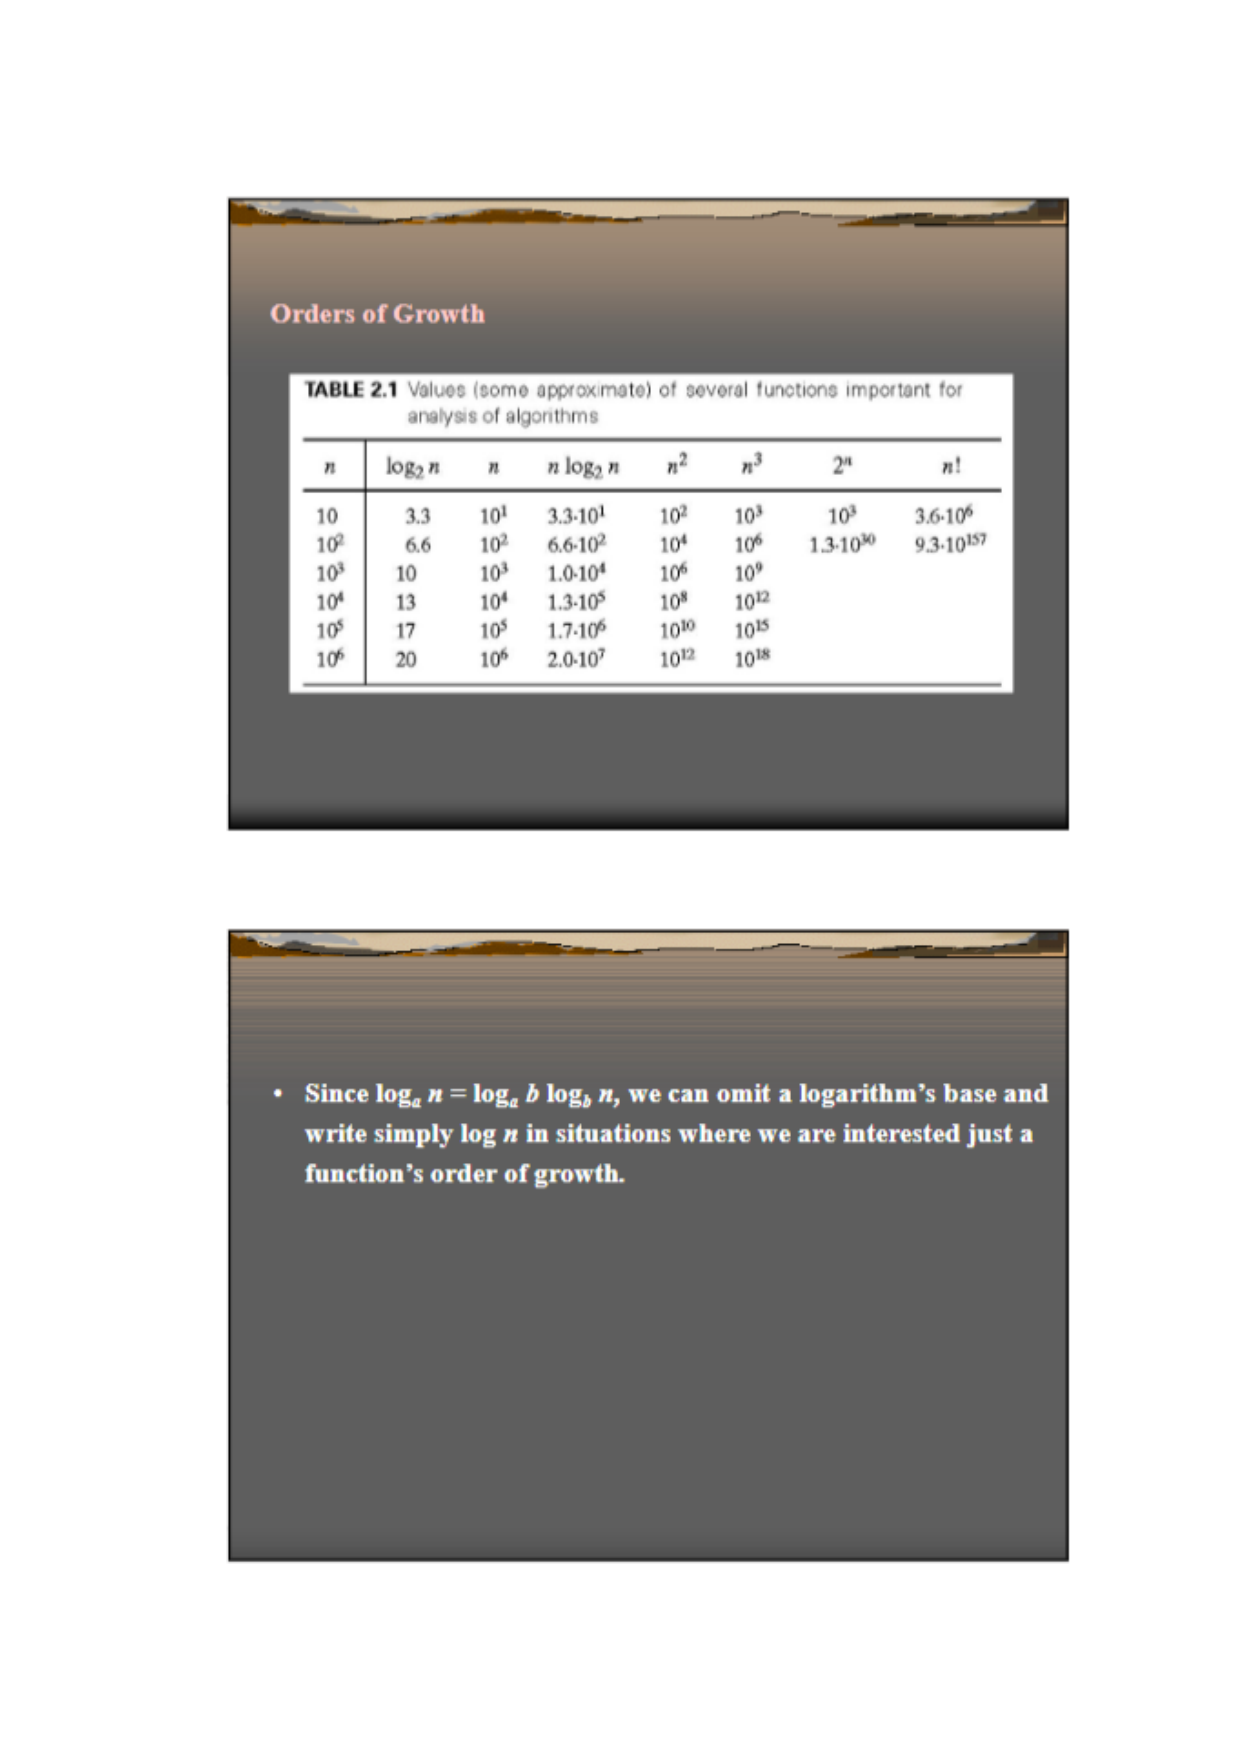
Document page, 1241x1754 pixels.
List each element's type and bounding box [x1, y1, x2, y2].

picture [187, 164, 1133, 1590]
